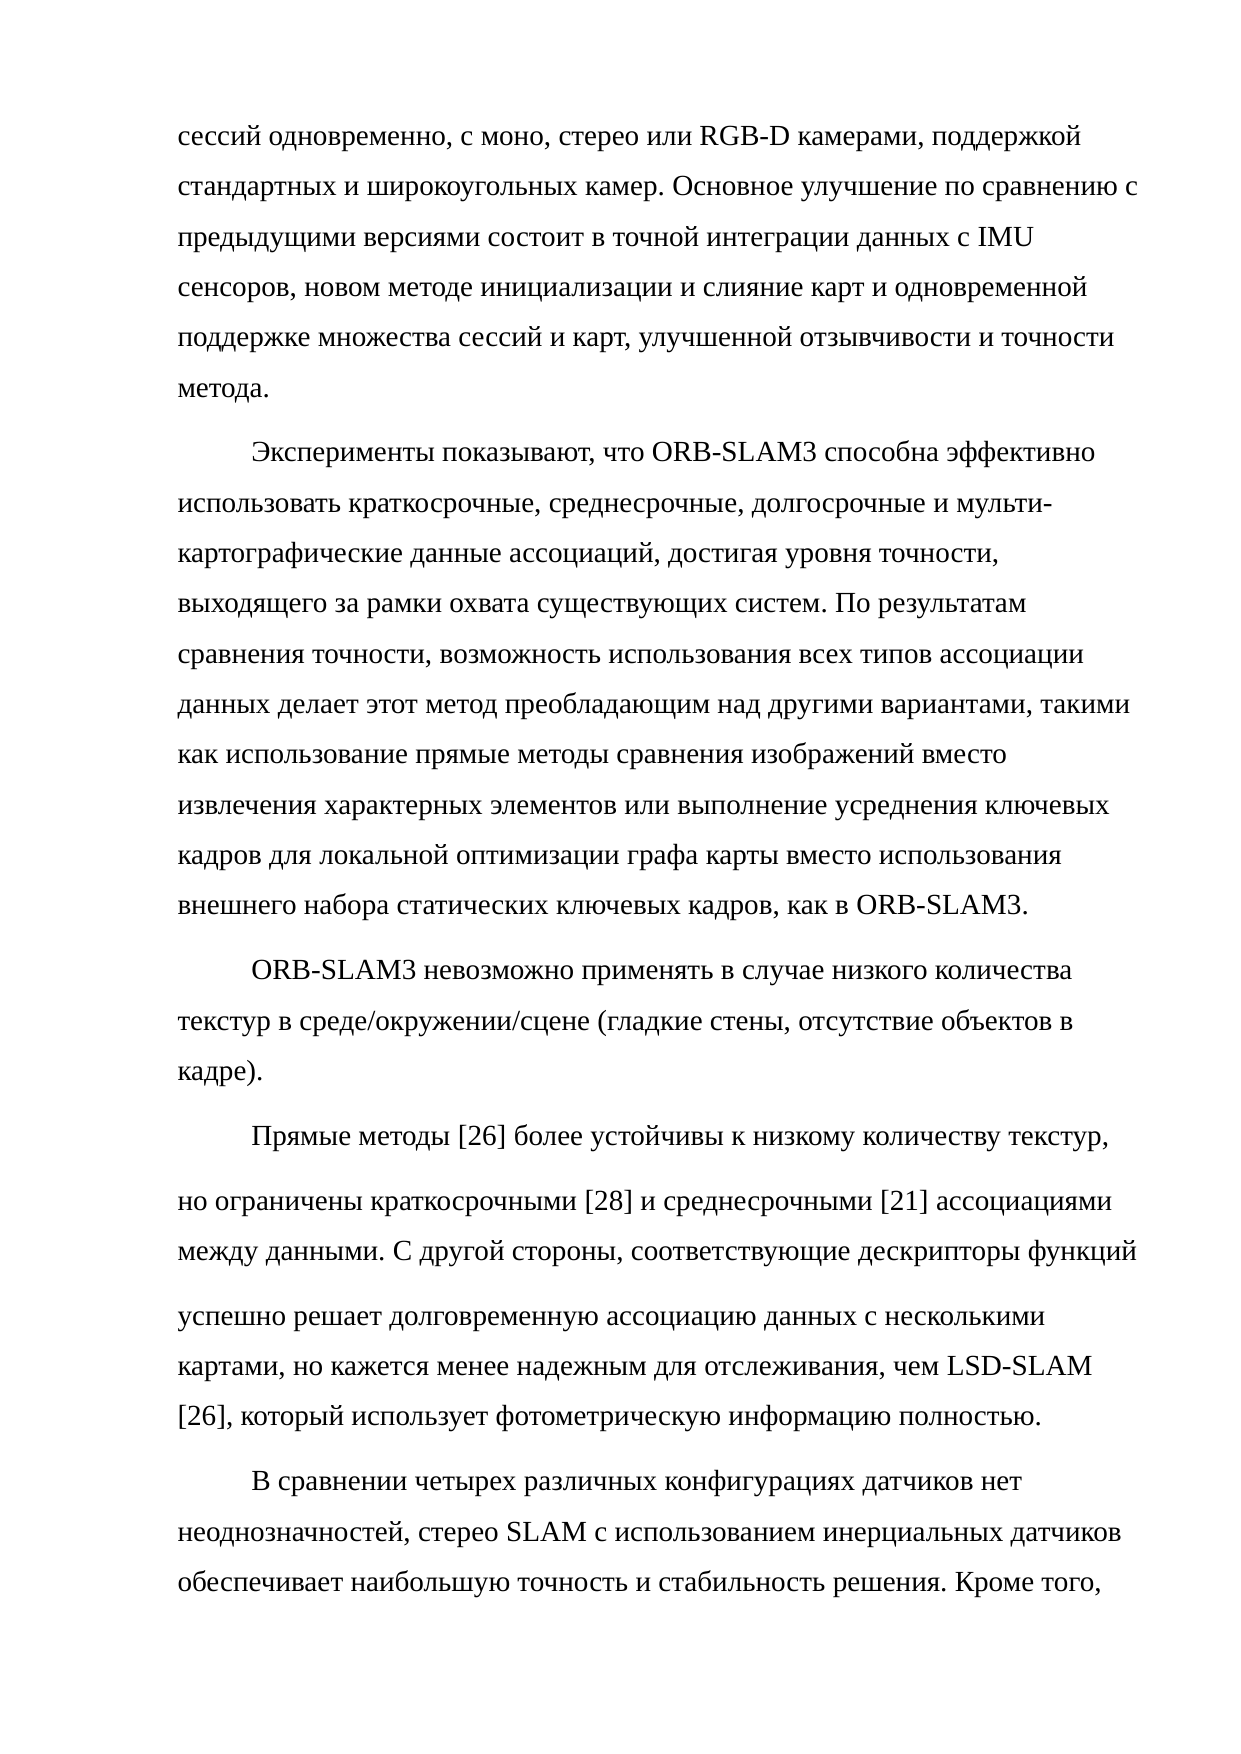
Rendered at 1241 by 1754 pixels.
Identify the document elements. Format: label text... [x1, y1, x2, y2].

text но ограничены краткосрочными [28] и среднесрочными [21] ассоциациями между данными. С другой стороны, соответствующие дескрипторы функций [177, 1183, 1152, 1267]
text успешно решает долговременную ассоциацию данных с несколькими картами, но кажется менее надежным для отслеживания, чем LSD-SLAM [26], который использует фотометрическую информацию полностью. [177, 1298, 1152, 1432]
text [177, 118, 1152, 403]
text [177, 1463, 1152, 1598]
text ORB-SLAM3 невозможно применять в случае низкого количества текстур в среде/окружении/сцене (гладкие стены, отсутствие объектов в кадре). [177, 952, 1152, 1086]
text Прямые методы [26] более устойчивы к низкому количеству текстур, [177, 1118, 1152, 1151]
text Эксперименты показывают, что ORB-SLAM3 способна эффективно использовать краткосрочные, среднесрочные, долгосрочные и мульти-картографические данные ассоциаций, достигая уровня точности, выходящего за рамки охвата существующих систем. По результатам сравнения точности, возможность использования всех типов ассоциации данных делает этот метод преобладающим над другими вариантами, такими как использование прямые методы сравнения изображений вместо извлечения характерных элементов или выполнение усреднения ключевых кадров для локальной оптимизации графа карты вместо использования внешнего набора статических ключевых кадров, как в ORB-SLAM3. [177, 434, 1152, 921]
